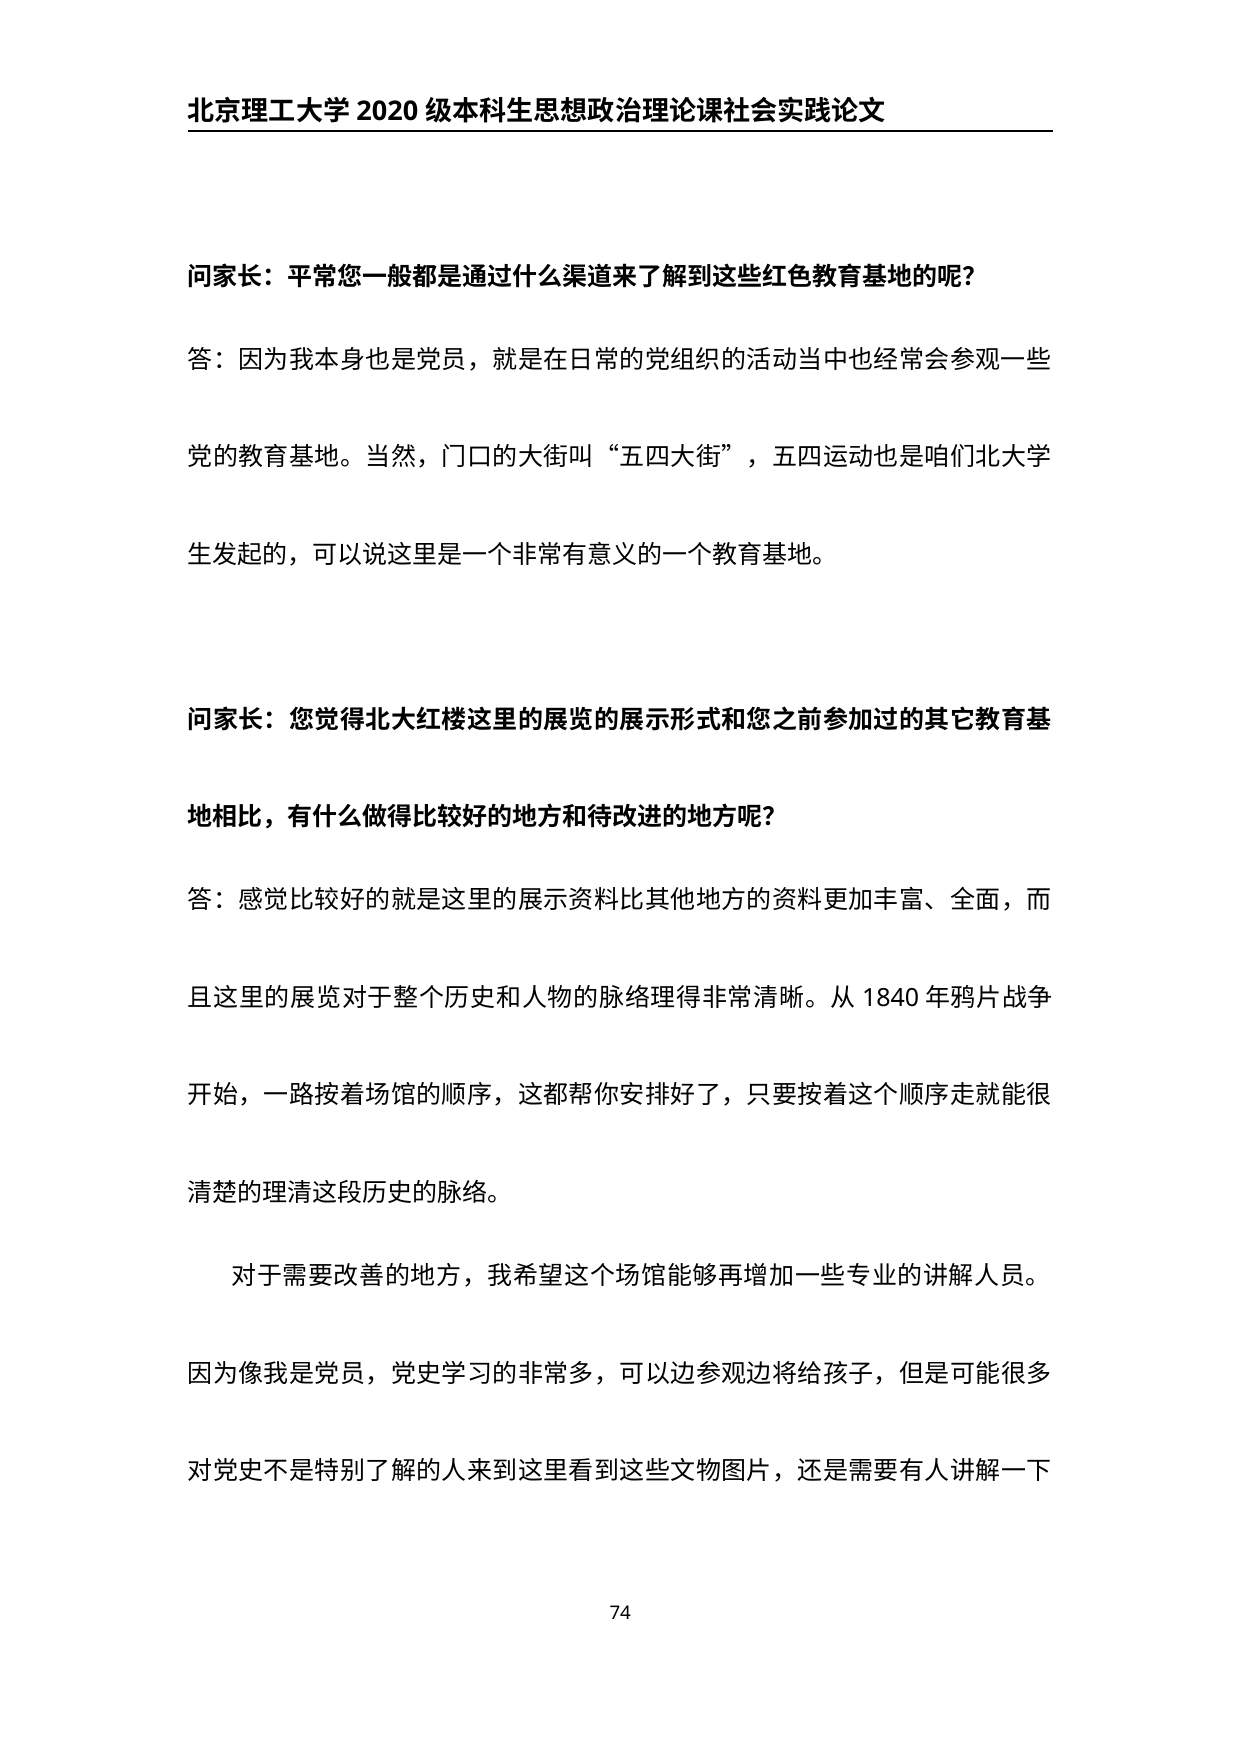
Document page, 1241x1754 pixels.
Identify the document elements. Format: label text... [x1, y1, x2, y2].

text 答：感觉比较好的就是这里的展示资料比其他地方的资料更加丰富、全面，而且这里的展览对于整个历史和人物的脉络理得非常清晰。从1840年鸦片战争开始，一路按着场馆的顺序，这都帮你安排好了，只要按着这个顺序走就能很清楚的理清这段历史的脉络。 [187, 866, 1053, 1223]
text 问家长：平常您一般都是通过什么渠道来了解到这些红色教育基地的呢？ [187, 242, 1053, 307]
text 问家长：您觉得北大红楼这里的展览的展示形式和您之前参加过的其它教育基地相比，有什么做得比较好的地方和待改进的地方呢？ [187, 685, 1053, 847]
text 答：因为我本身也是党员，就是在日常的党组织的活动当中也经常会参观一些党的教育基地。当然，门口的大街叫“五四大街”，五四运动也是咱们北大学生发起的，可以说这里是一个非常有意义的一个教育基地。 [187, 325, 1053, 585]
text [187, 1241, 1053, 1501]
